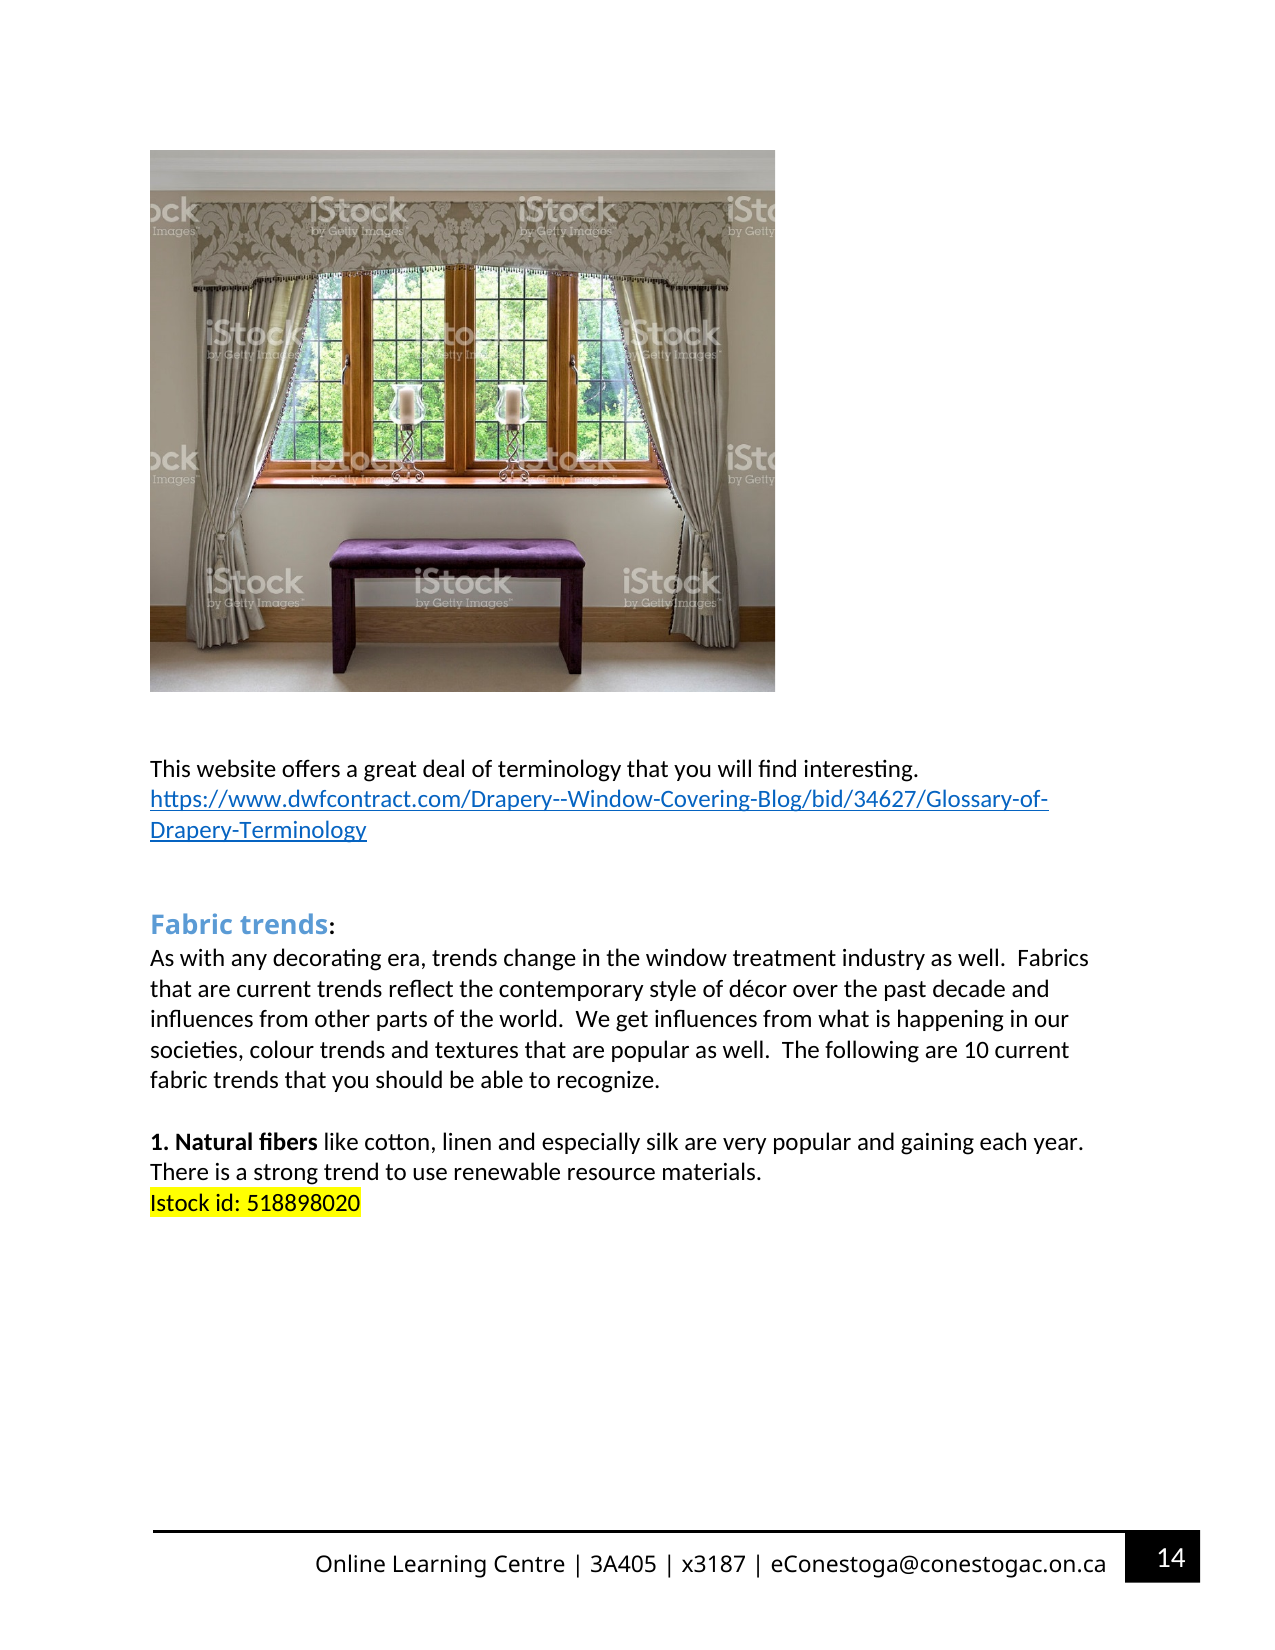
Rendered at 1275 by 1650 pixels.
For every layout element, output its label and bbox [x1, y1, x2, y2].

picture [150, 150, 775, 692]
